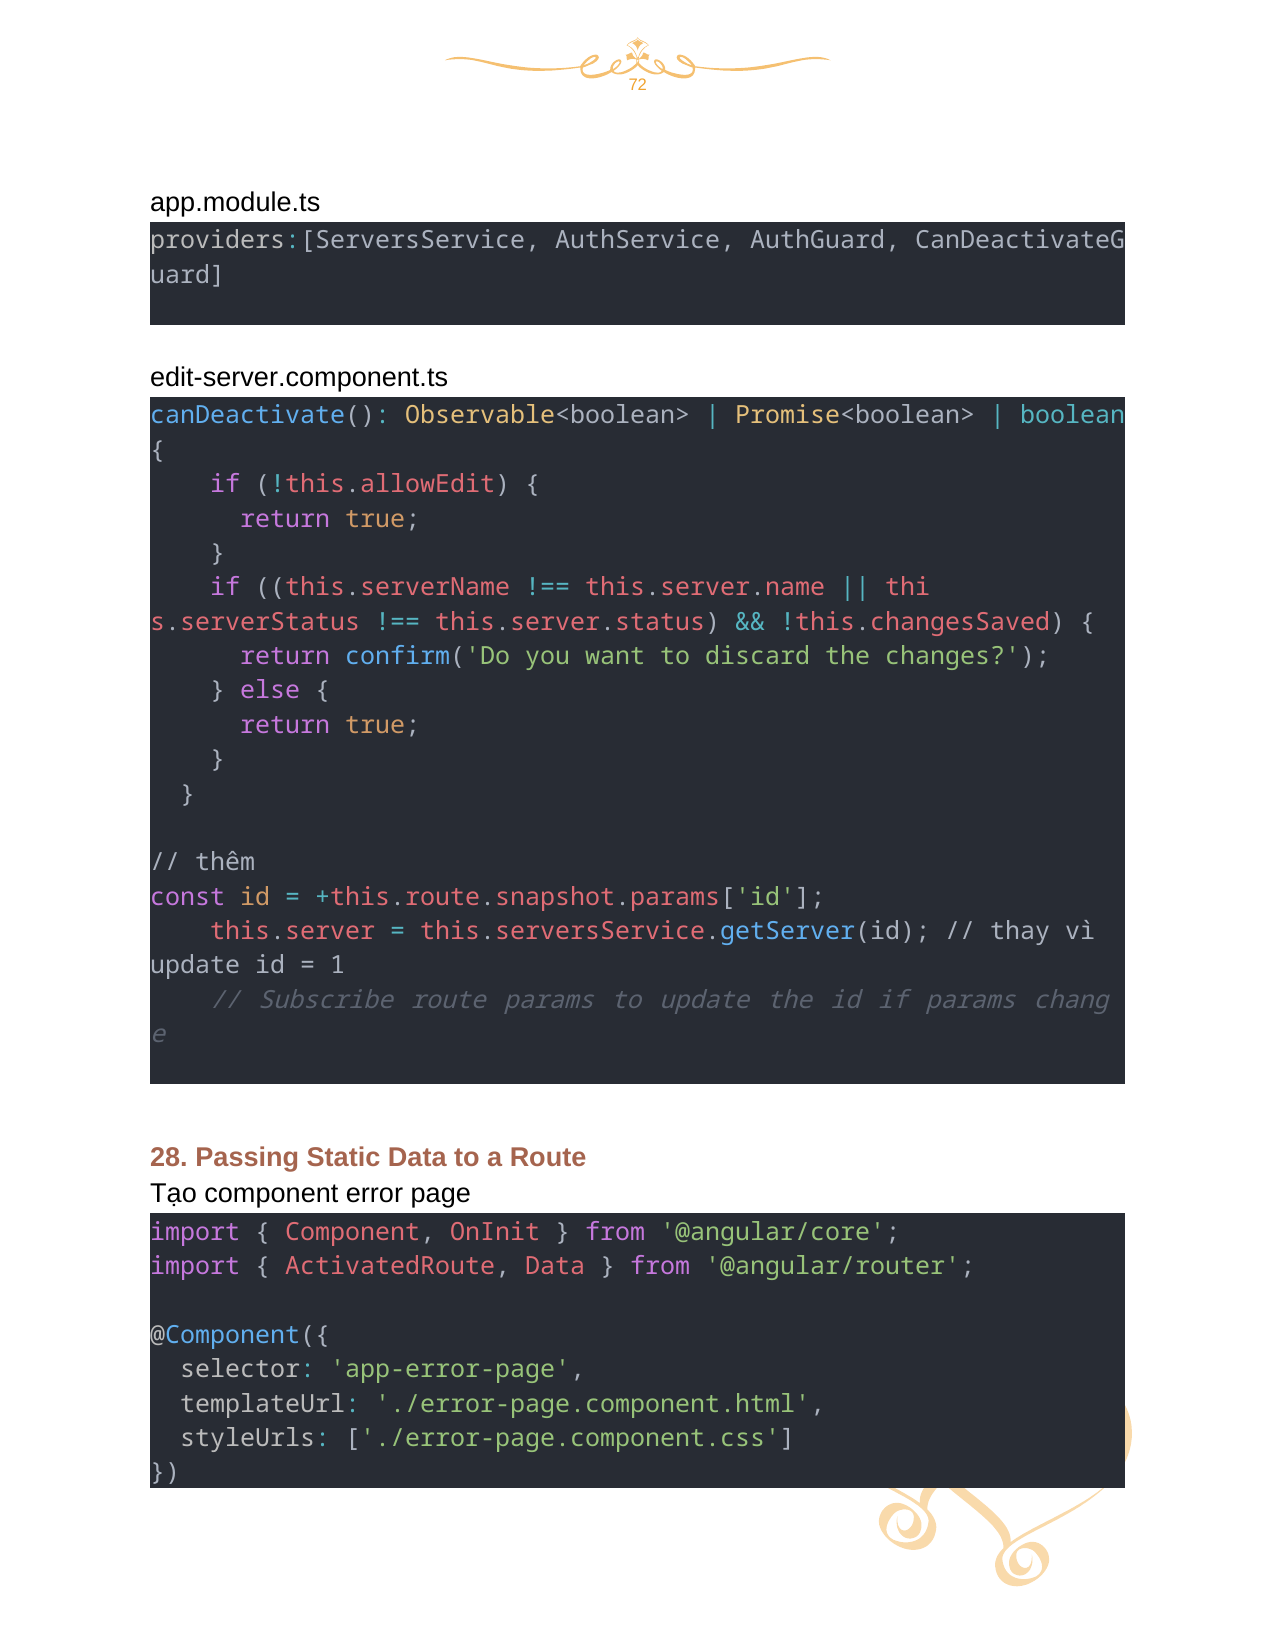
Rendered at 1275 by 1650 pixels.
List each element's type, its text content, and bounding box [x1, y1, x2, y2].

text app.module.ts [150, 186, 1125, 217]
text if ((this.serverName !== this.server.name || this.serverStatus !== this.server.status) && !this.changesSaved) { [150, 569, 1125, 637]
text // Subscribe route params to update the id if params change [150, 981, 1125, 1050]
text providers:[ServersService, AuthService, AuthGuard, CanDeactivateGuard] [150, 222, 1125, 291]
text @Component({ [150, 1316, 1125, 1351]
text }) [150, 1454, 1125, 1488]
text import { Component, OnInit } from '@angular/core'; [150, 1213, 1125, 1247]
text } else { [150, 672, 1125, 706]
text return confirm('Do you want to discard the changes?'); [150, 637, 1125, 672]
text styleUrls: ['./error-page.component.css'] [150, 1419, 1125, 1454]
text } [150, 741, 1125, 775]
text import { ActivatedRoute, Data } from '@angular/router'; [150, 1247, 1125, 1282]
text this.server = this.serversService.getServer(id); // thay vì update id = 1 [150, 912, 1125, 981]
text } [150, 534, 1125, 569]
text edit-server.component.ts [150, 361, 1125, 392]
text Tạo component error page [150, 1177, 1125, 1208]
text return true; [150, 706, 1125, 741]
text // thêm [150, 844, 1125, 878]
text return true; [150, 500, 1125, 534]
text if (!this.allowEdit) { [150, 466, 1125, 500]
text 28. Passing Static Data to a Route [150, 1141, 1125, 1172]
text canDeactivate(): Observable<boolean> | Promise<boolean> | boolean { [150, 397, 1125, 466]
text selector: 'app-error-page', [150, 1351, 1125, 1385]
text } [150, 775, 1125, 809]
text const id = +this.route.snapshot.params['id']; [150, 878, 1125, 912]
text templateUrl: './error-page.component.html', [150, 1385, 1125, 1419]
